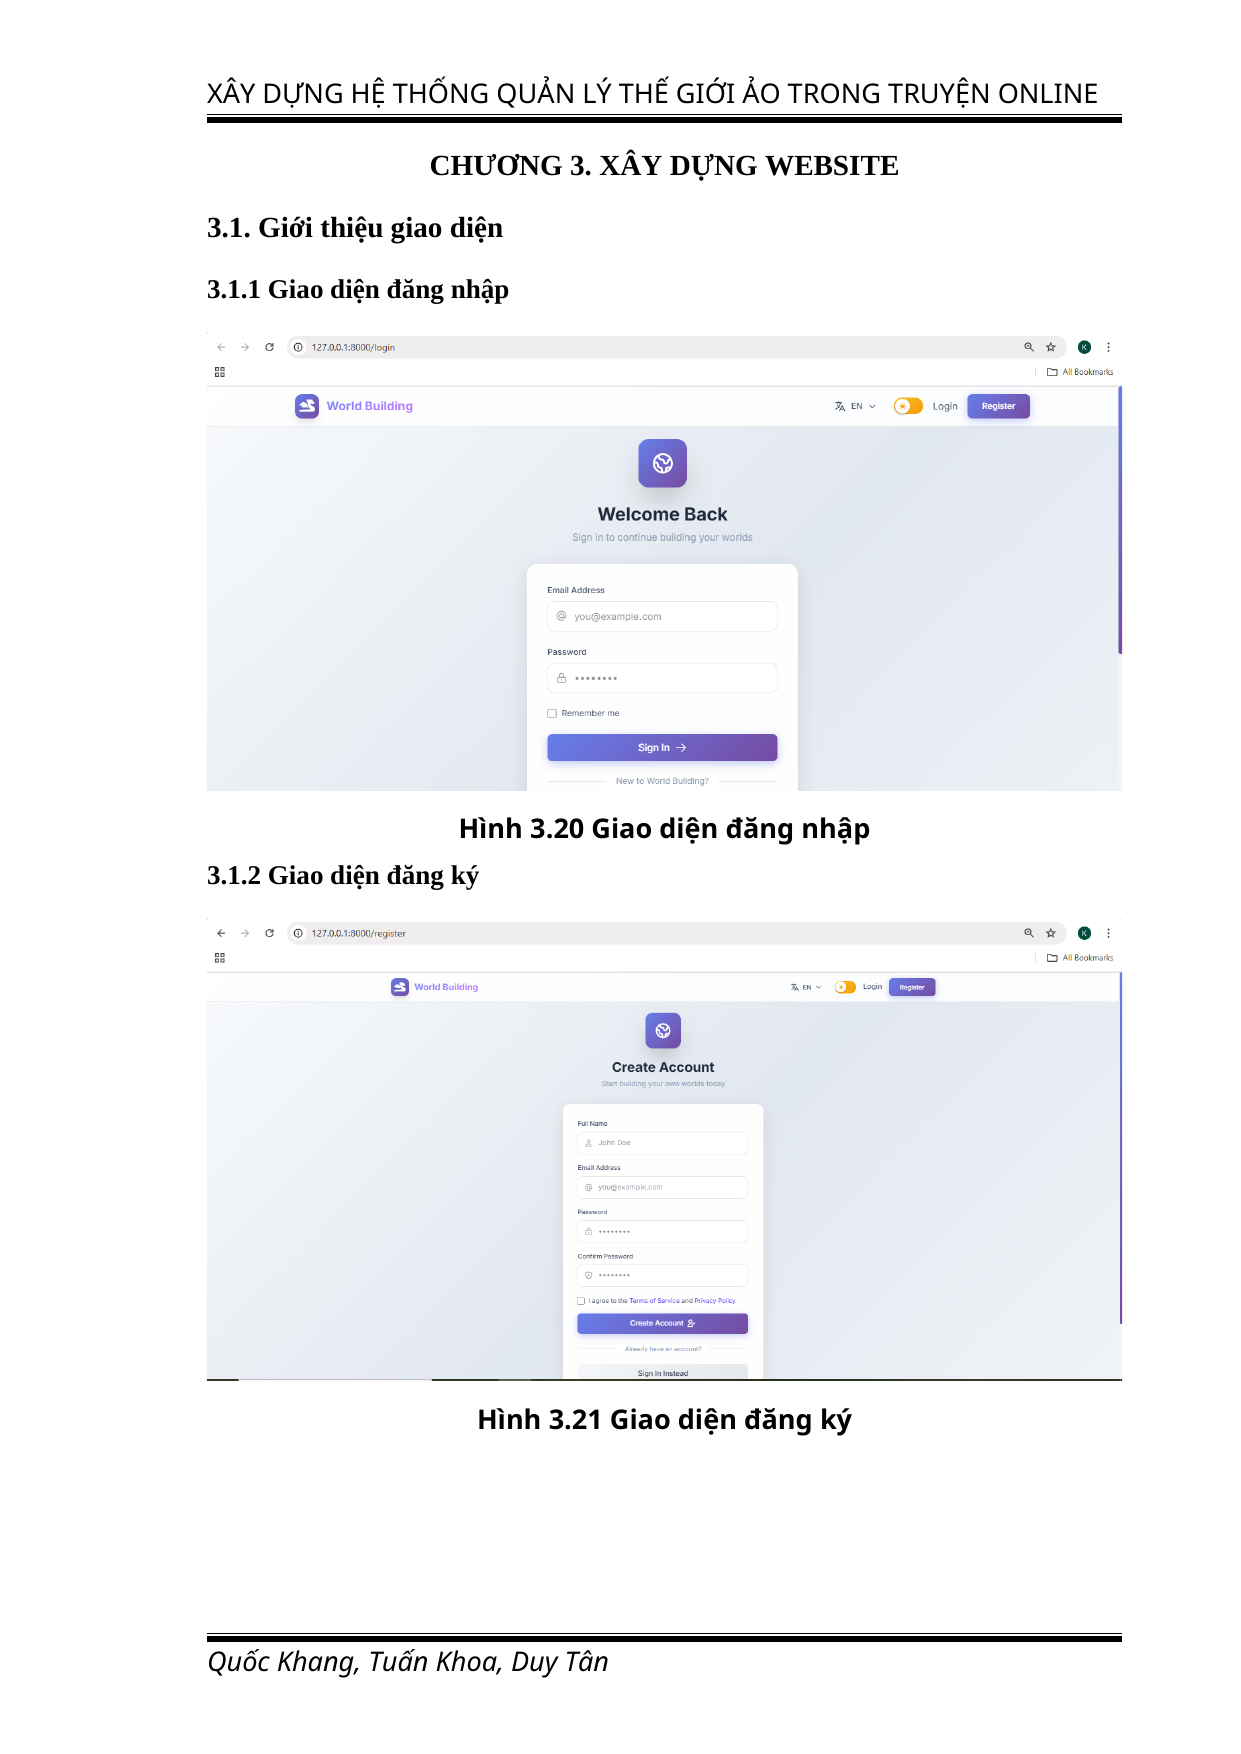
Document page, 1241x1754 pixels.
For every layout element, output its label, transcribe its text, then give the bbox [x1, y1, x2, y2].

picture [206, 332, 1123, 791]
picture [206, 918, 1123, 1381]
subtitle Giao diện đăng ký [207, 859, 1122, 890]
subtitle XÂY DỰNG WEBSITE [207, 148, 1122, 181]
subtitle Giao diện đăng nhập [207, 273, 1122, 304]
subtitle Giới thiệu giao diện [207, 211, 1122, 244]
